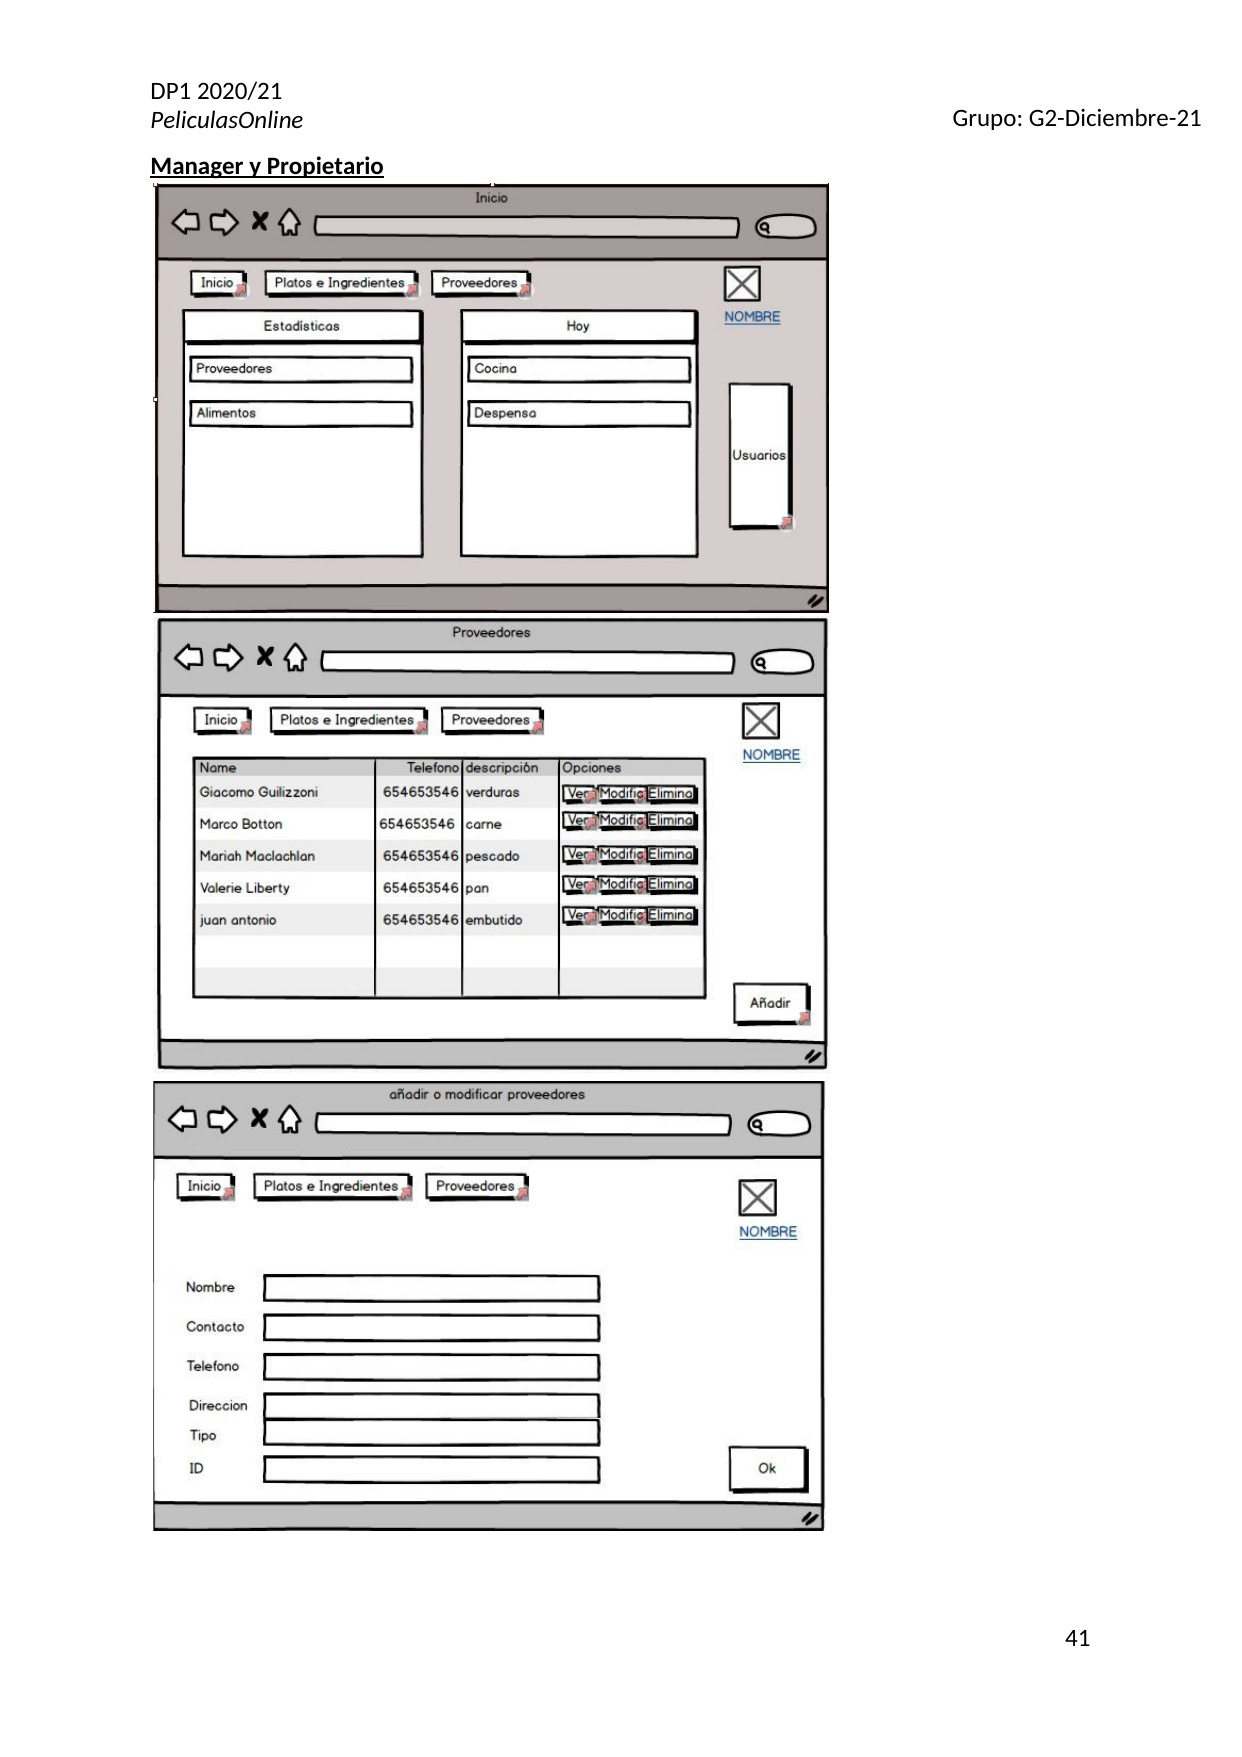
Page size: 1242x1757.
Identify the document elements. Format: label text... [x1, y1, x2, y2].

picture [153, 616, 830, 1073]
picture [153, 1081, 826, 1531]
picture [153, 183, 829, 613]
text Manager y Propietario [150, 150, 1106, 181]
